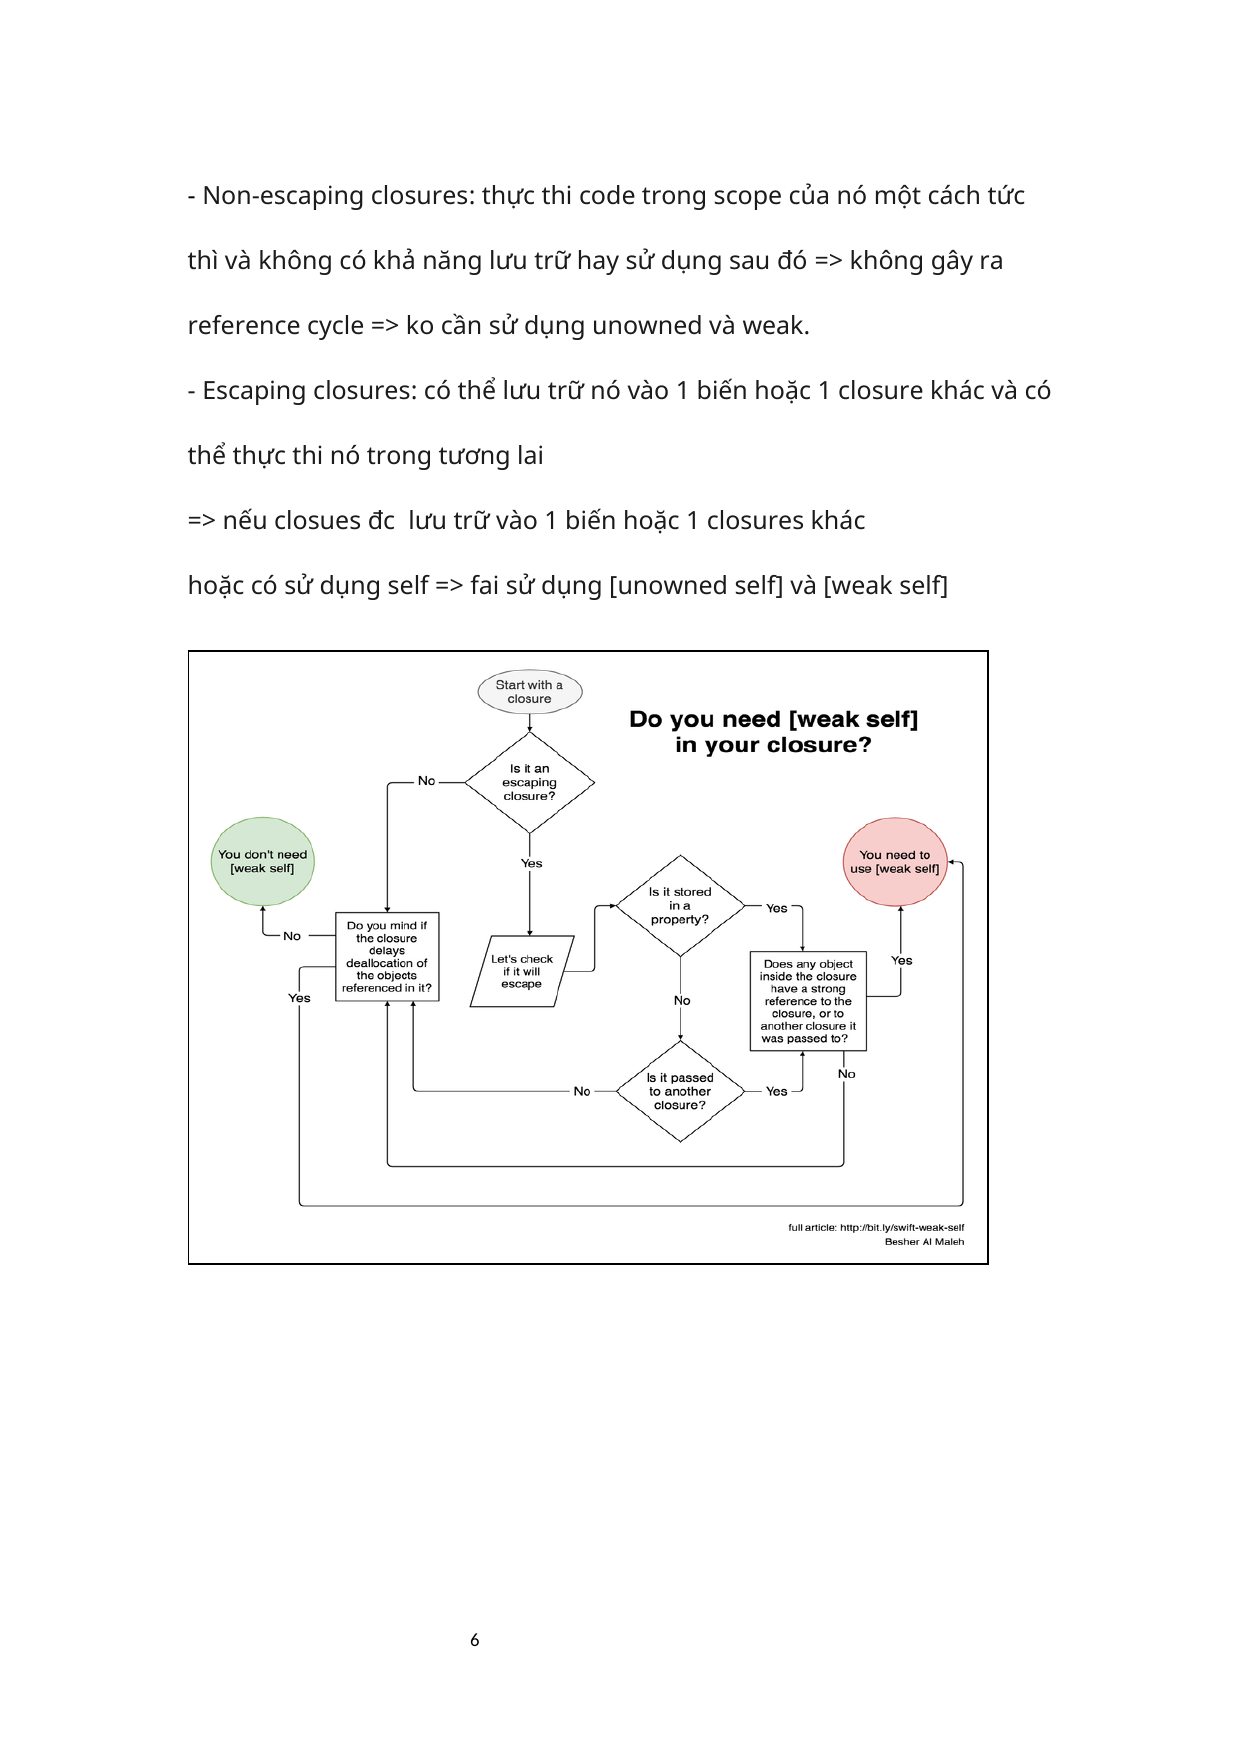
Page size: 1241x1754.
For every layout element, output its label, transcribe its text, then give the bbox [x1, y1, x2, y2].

text - Escaping closures: có thể lưu trữ nó vào 1 biến hoặc 1 closure khác và có thể thực thi nó trong tương lai [187, 357, 1053, 487]
text => nếu closues đc lưu trữ vào 1 biến hoặc 1 closures khác [187, 487, 1053, 552]
picture [189, 652, 987, 1263]
text - Non-escaping closures: thực thi code trong scope của nó một cách tức thì và không có khả năng lưu trữ hay sử dụng sau đó => không gây ra reference cycle => ko cần sử dụng unowned và weak. [187, 162, 1053, 357]
text hoặc có sử dụng self => fai sử dụng [unowned self] và [weak self] [187, 552, 1053, 617]
